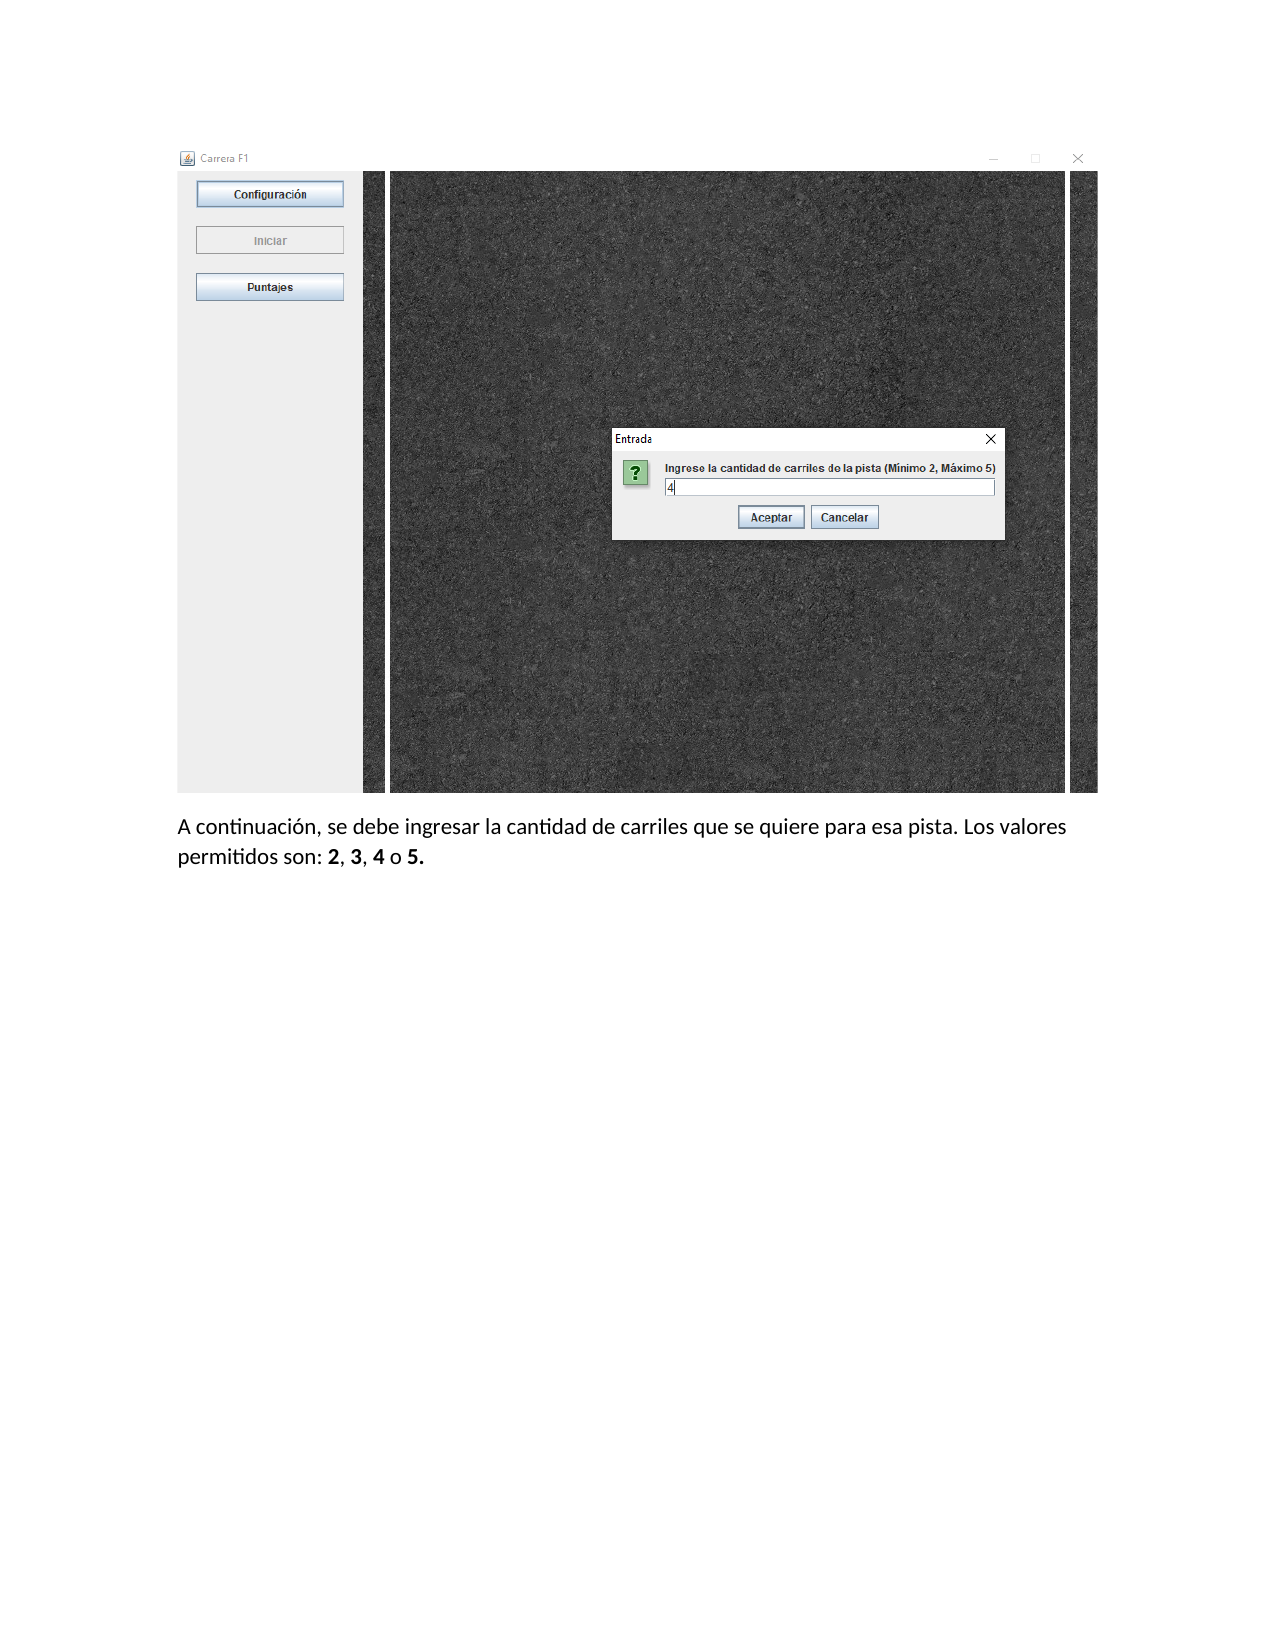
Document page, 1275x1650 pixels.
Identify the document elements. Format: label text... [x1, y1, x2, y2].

picture [177, 147, 1098, 793]
text A continuación, se debe ingresar la cantidad de carriles que se quiere para esa pista. Los valores permitidos son: 2, 3, 4 o 5. [177, 812, 1098, 870]
